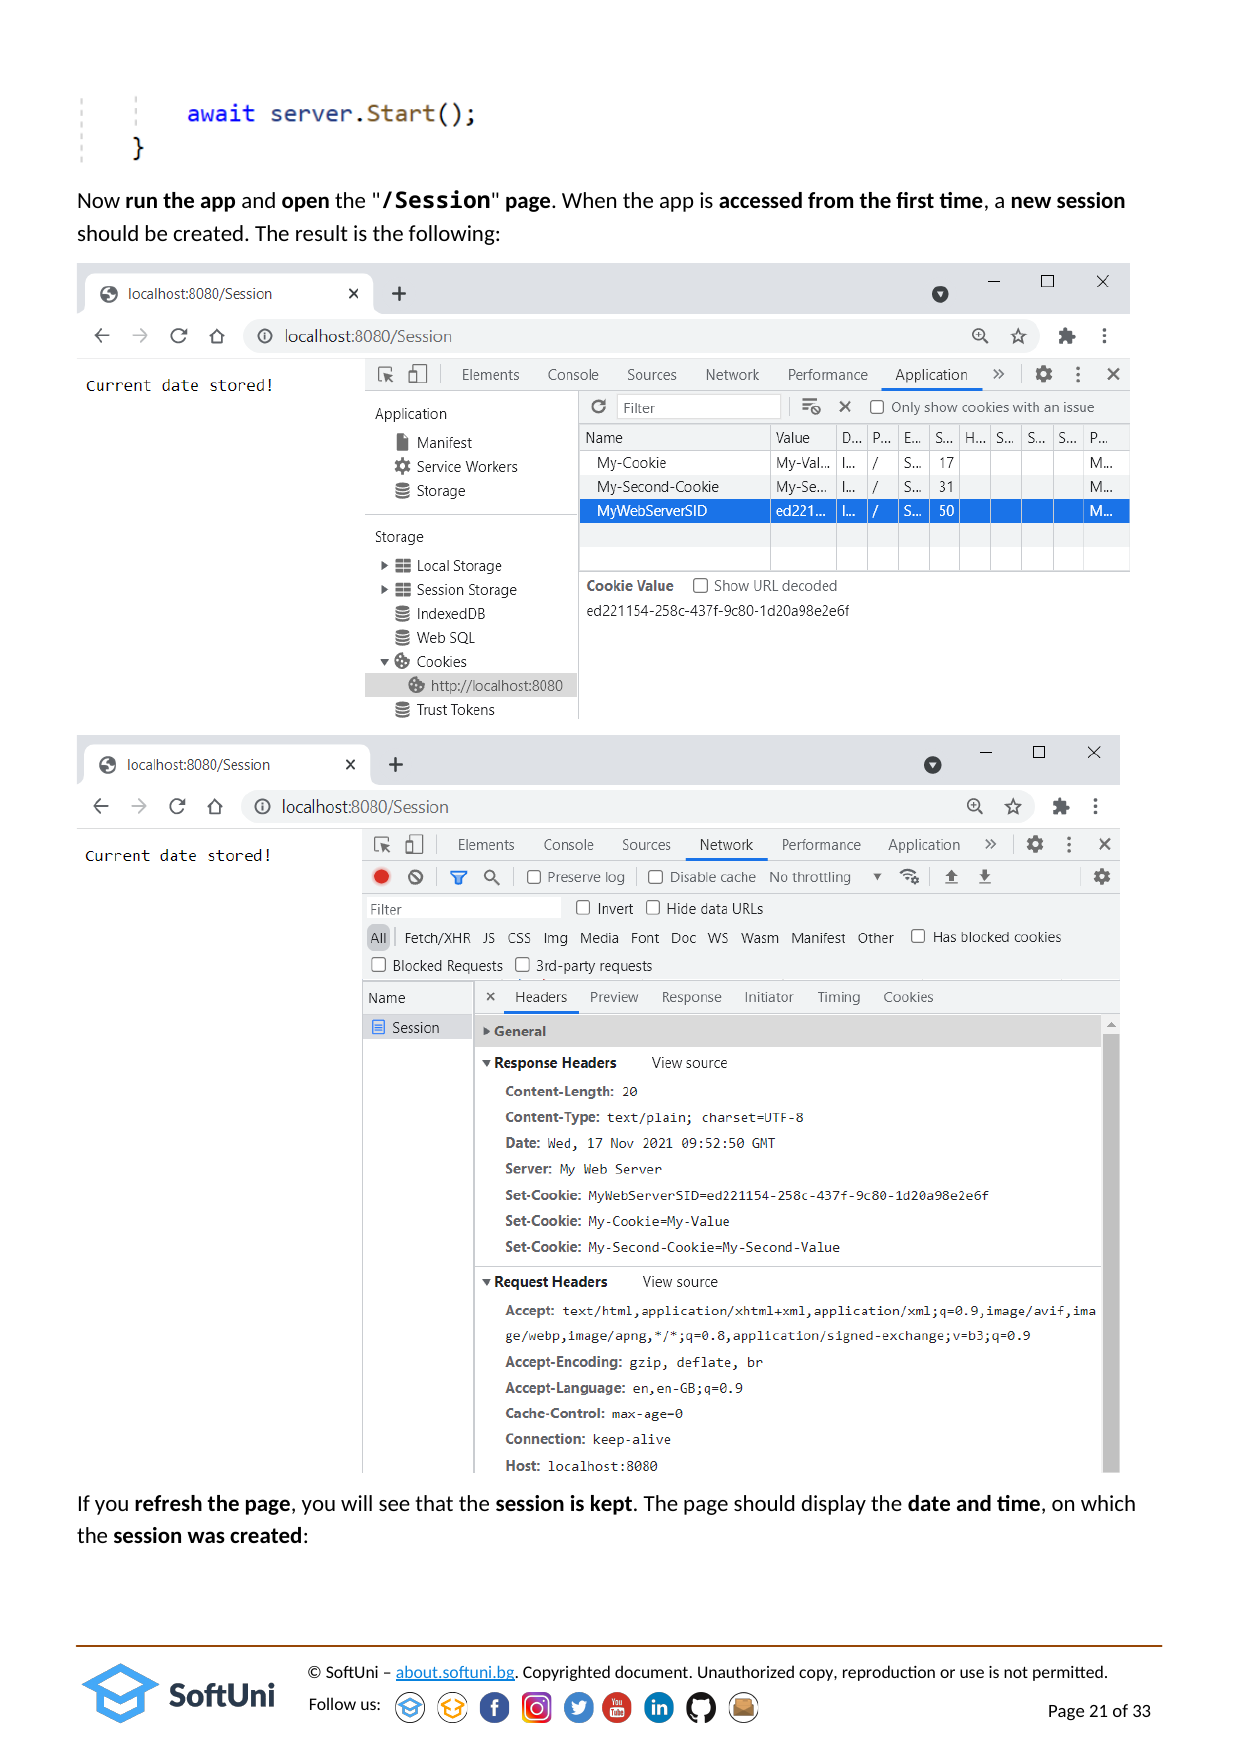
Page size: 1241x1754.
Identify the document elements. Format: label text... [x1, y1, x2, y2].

picture [658, 1705, 667, 1714]
picture [76, 735, 1120, 1473]
picture [665, 1692, 674, 1701]
picture [665, 1714, 674, 1723]
text Now run the app and open the "/Session" page. When the app is accessed from the first time, a new session should be created. The result is the following: [77, 184, 1163, 247]
picture [728, 1692, 759, 1723]
text If you refresh the page, you will see that the session is kept. The page should display the date and time, on which the session was created: [77, 1489, 1163, 1549]
picture [437, 1692, 468, 1723]
picture [395, 1692, 425, 1723]
picture [564, 1692, 594, 1723]
picture [644, 1692, 653, 1701]
picture [602, 1692, 632, 1723]
picture [686, 1692, 716, 1723]
picture [644, 1714, 653, 1723]
picture [479, 1692, 510, 1723]
picture [76, 263, 1130, 719]
picture [522, 1692, 552, 1723]
picture [76, 95, 1164, 168]
picture [75, 1658, 281, 1729]
